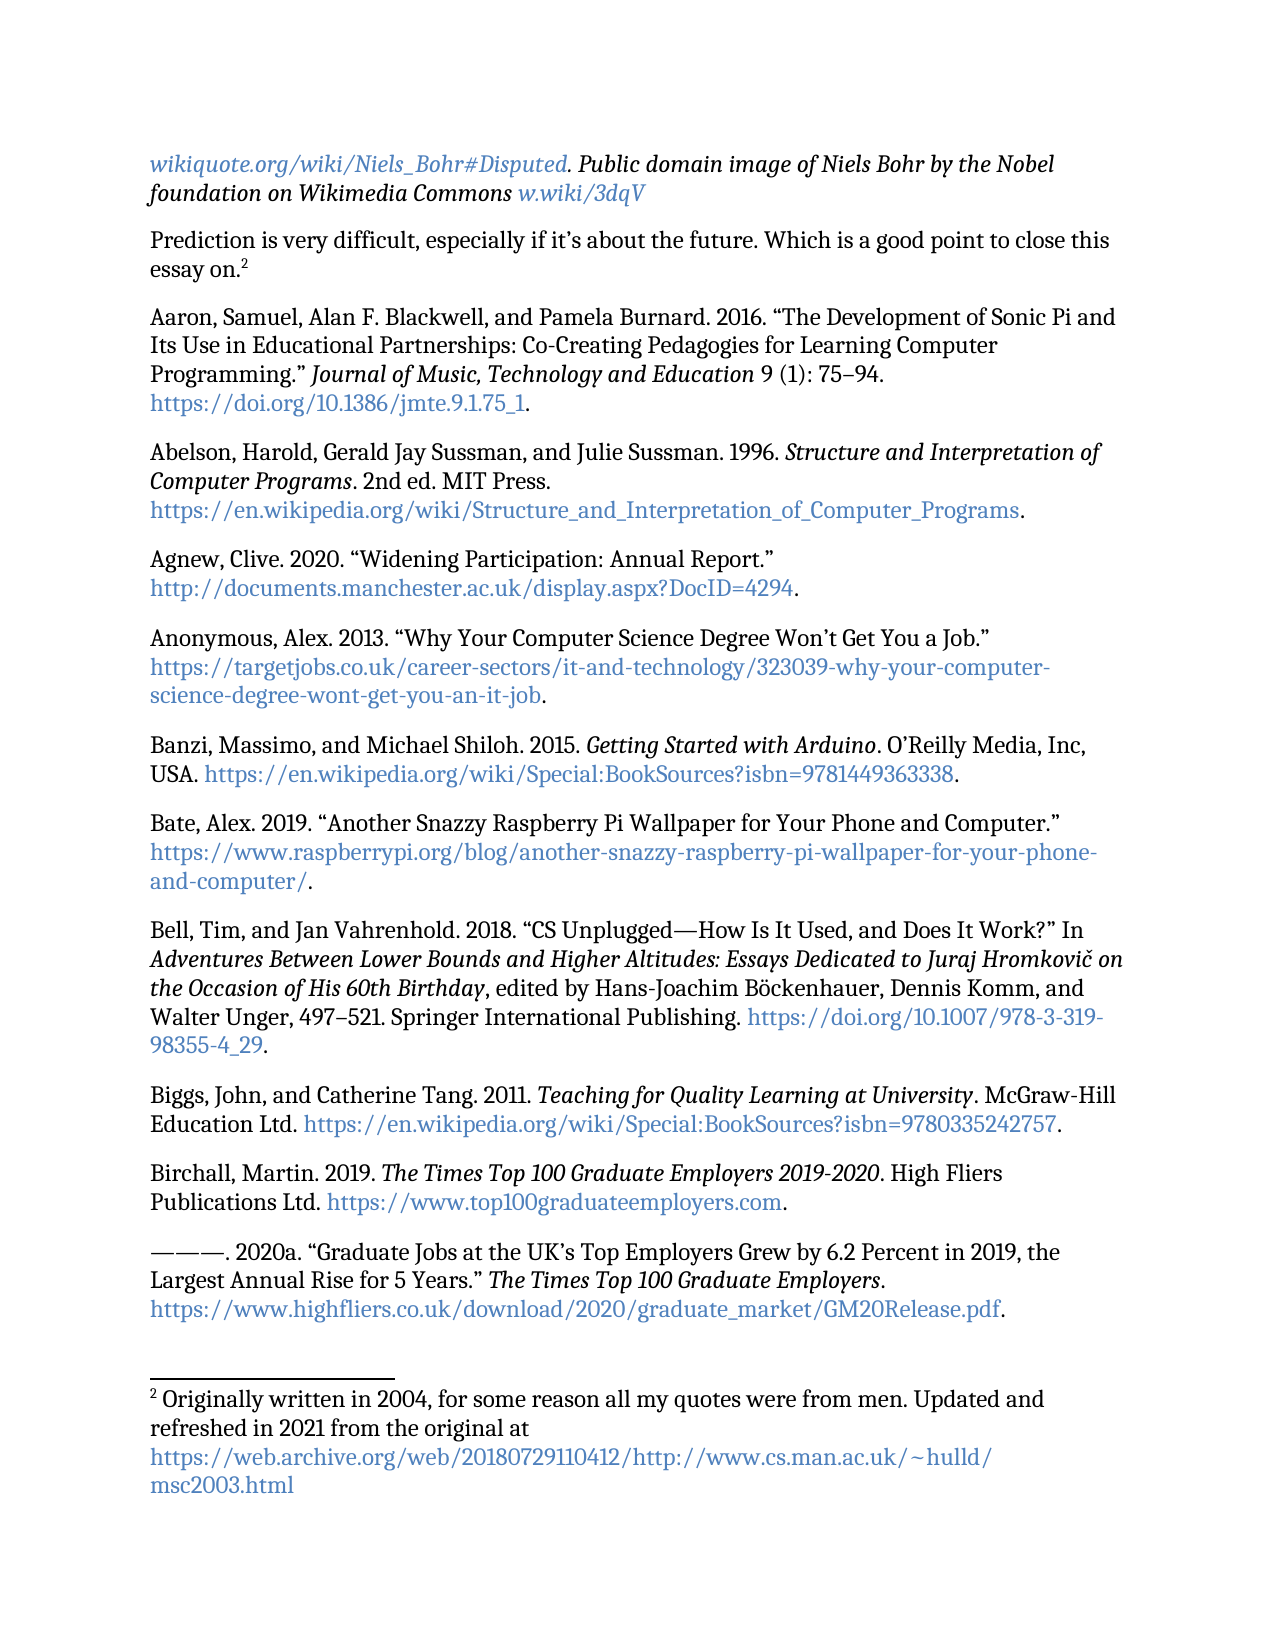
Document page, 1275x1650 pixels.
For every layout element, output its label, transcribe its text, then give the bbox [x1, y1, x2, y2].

text Biggs, John, and Catherine Tang. 2011. Teaching for Quality Learning at University. McGraw-Hill Education Ltd. https://en.wikipedia.org/wiki/Special:BookSources?isbn=9780335242757. [150, 1081, 1125, 1138]
text Aaron, Samuel, Alan F. Blackwell, and Pamela Burnard. 2016. “The Development of Sonic Pi and Its Use in Educational Partnerships: Co-Creating Pedagogies for Learning Computer Programming.” Journal of Music, Technology and Education 9 (1): 75–94. https://doi.org/10.1386/jmte.9.1.75_1. [150, 302, 1125, 417]
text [150, 150, 1125, 207]
text Birchall, Martin. 2019. The Times Top 100 Graduate Employers 2019-2020. High Fliers Publications Ltd. https://www.top100graduateemployers.com. [150, 1159, 1125, 1217]
text ———. 2020a. “Graduate Jobs at the UK’s Top Employers Grew by 6.2 Percent in 2019, the Largest Annual Rise for 5 Years.” The Times Top 100 Graduate Employers. https://www.highfliers.co.uk/download/2020/graduate_market/GM20Release.pdf. [150, 1237, 1125, 1324]
text Bate, Alex. 2019. “Another Snazzy Raspberry Pi Wallpaper for Your Phone and Computer.” https://www.raspberrypi.org/blog/another-snazzy-raspberry-pi-wallpaper-for-your-phone-and-computer/. [150, 809, 1125, 895]
text Abelson, Harold, Gerald Jay Sussman, and Julie Sussman. 1996. Structure and Interpretation of Computer Programs. 2nd ed. MIT Press. https://en.wikipedia.org/wiki/Structure_and_Interpretation_of_Computer_Programs. [150, 438, 1125, 524]
text Banzi, Massimo, and Michael Shiloh. 2015. Getting Started with Arduino. O’Reilly Media, Inc, USA. https://en.wikipedia.org/wiki/Special:BookSources?isbn=9781449363338. [150, 731, 1125, 788]
text Agnew, Clive. 2020. “Widening Participation: Annual Report.” http://documents.manchester.ac.uk/display.aspx?DocID=4294. [150, 545, 1125, 603]
text Anonymous, Alex. 2013. “Why Your Computer Science Degree Won’t Get You a Job.” https://targetjobs.co.uk/career-sectors/it-and-technology/323039-why-your-computer-science-degree-wont-get-you-an-it-job. [150, 624, 1125, 710]
text Prediction is very difficult, especially if it’s about the future. Which is a good point to close this essay on. [150, 226, 1125, 284]
text Bell, Tim, and Jan Vahrenhold. 2018. “CS Unplugged—How Is It Used, and Does It Work?” In Adventures Between Lower Bounds and Higher Altitudes: Essays Dedicated to Juraj Hromkovič on the Occasion of His 60th Birthday, edited by Hans-Joachim Böckenhauer, Dennis Komm, and Walter Unger, 497–521. Springer International Publishing. https://doi.org/10.1007/978-3-319-98355-4_29. [150, 916, 1125, 1060]
